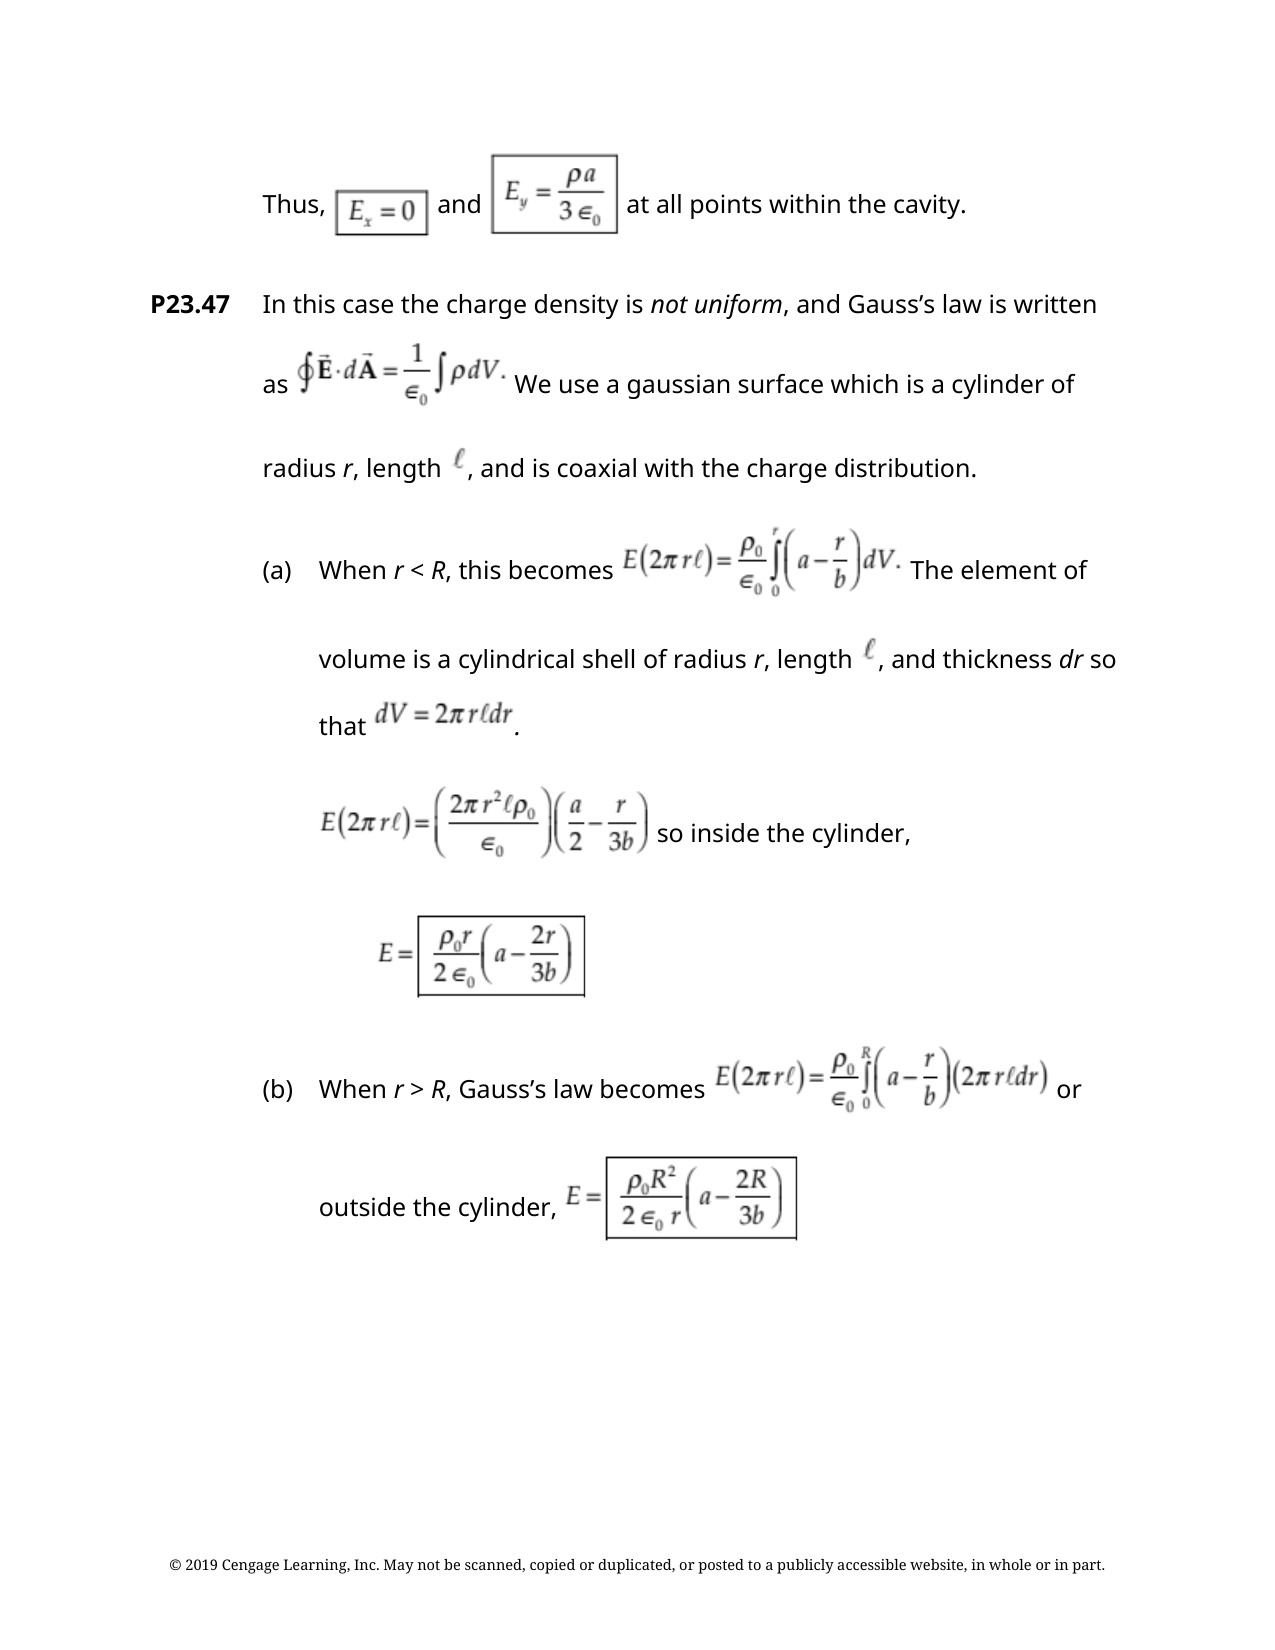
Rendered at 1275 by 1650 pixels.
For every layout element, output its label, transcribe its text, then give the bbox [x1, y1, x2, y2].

text Thus, and at all points within the cavity. [150, 150, 1125, 257]
text (b) When r > R, Gauss’s law becomes or outside the cylinder, [150, 1041, 1125, 1260]
text P23.47 In this case the charge density is not uniform, and Gauss’s law is written as We use a gaussian surface which is a cylinder of radius r, length , and is coaxial with the charge distribution. [150, 287, 1125, 491]
text (a) When r < R, this becomes The element of volume is a cylindrical shell of radius r, length , and thickness dr so that . [150, 520, 1125, 753]
text so inside the cylinder, [150, 783, 1125, 882]
